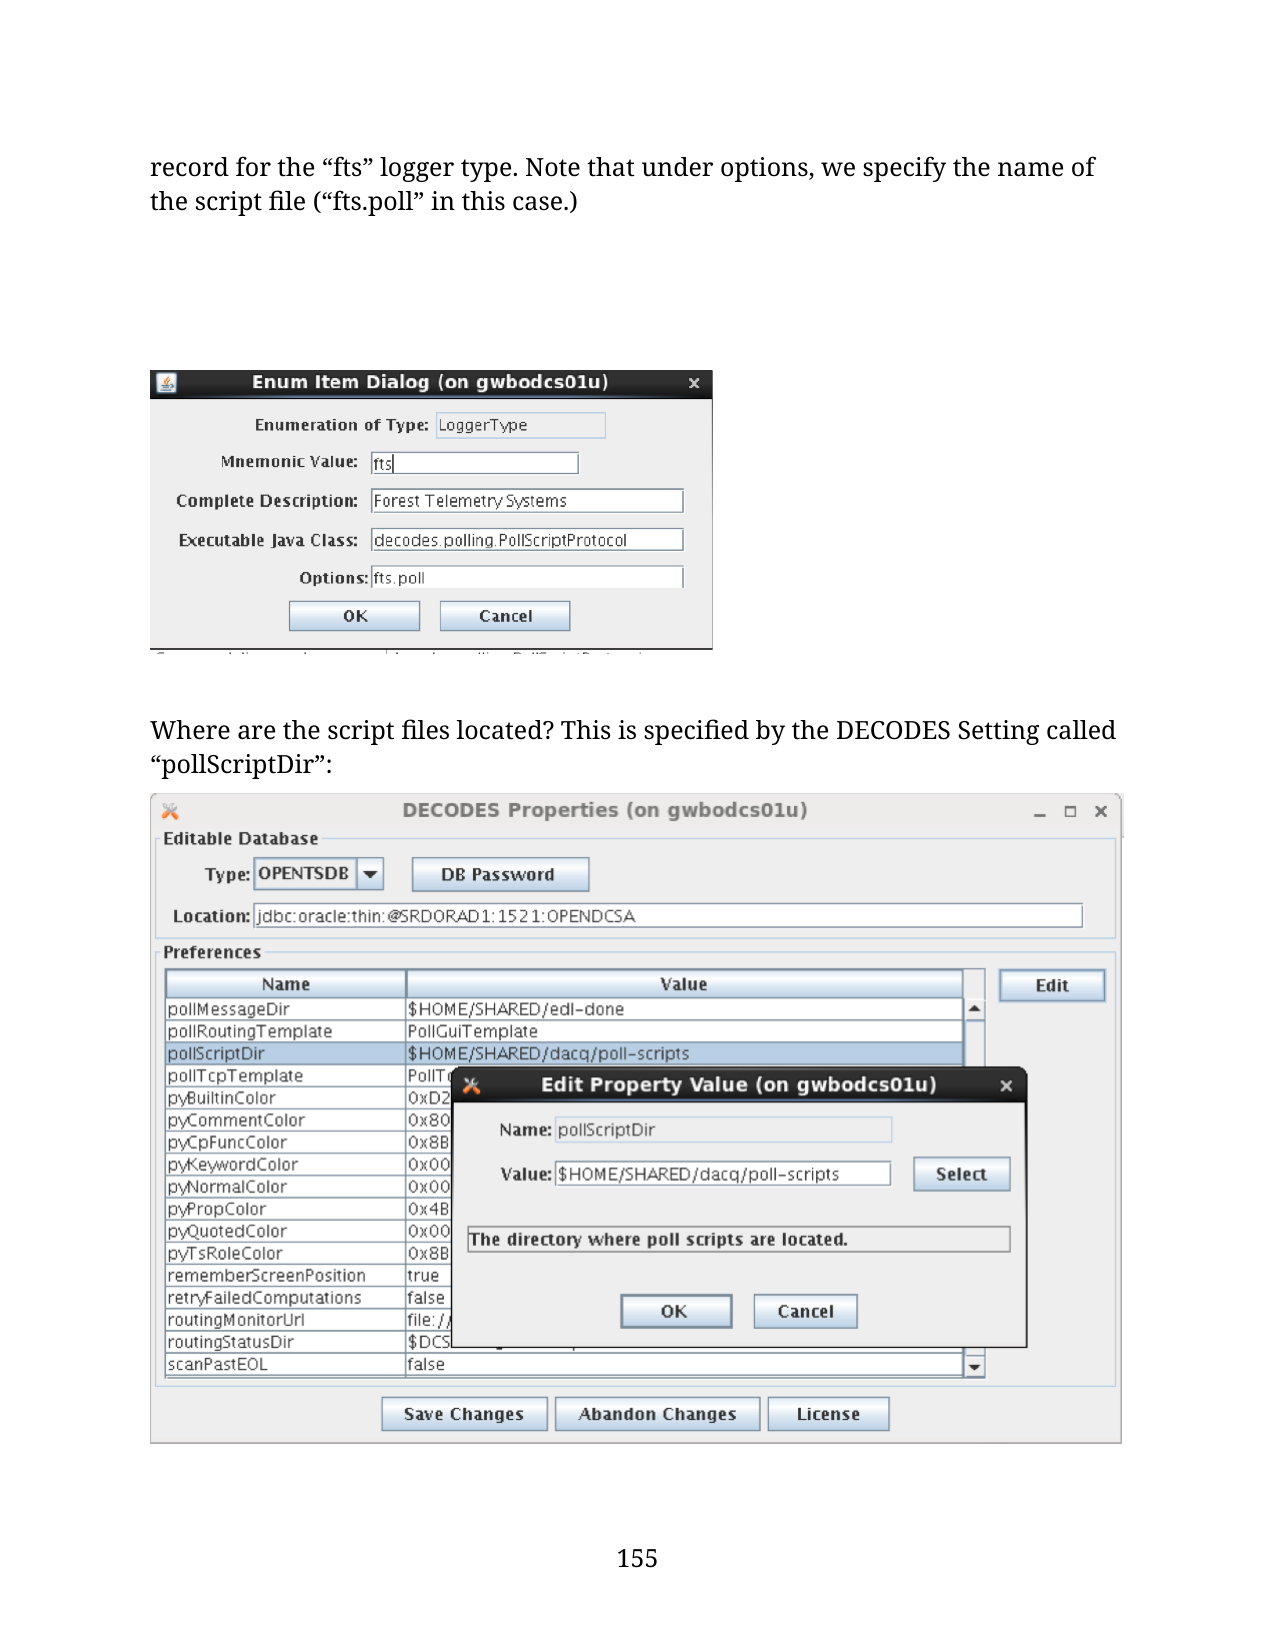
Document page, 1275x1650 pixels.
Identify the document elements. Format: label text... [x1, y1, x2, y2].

picture [150, 793, 1125, 1444]
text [150, 150, 1125, 218]
text Where are the script files located? This is specified by the DECODES Setting called “pollScriptDir”: [150, 713, 1125, 781]
picture [150, 370, 713, 654]
